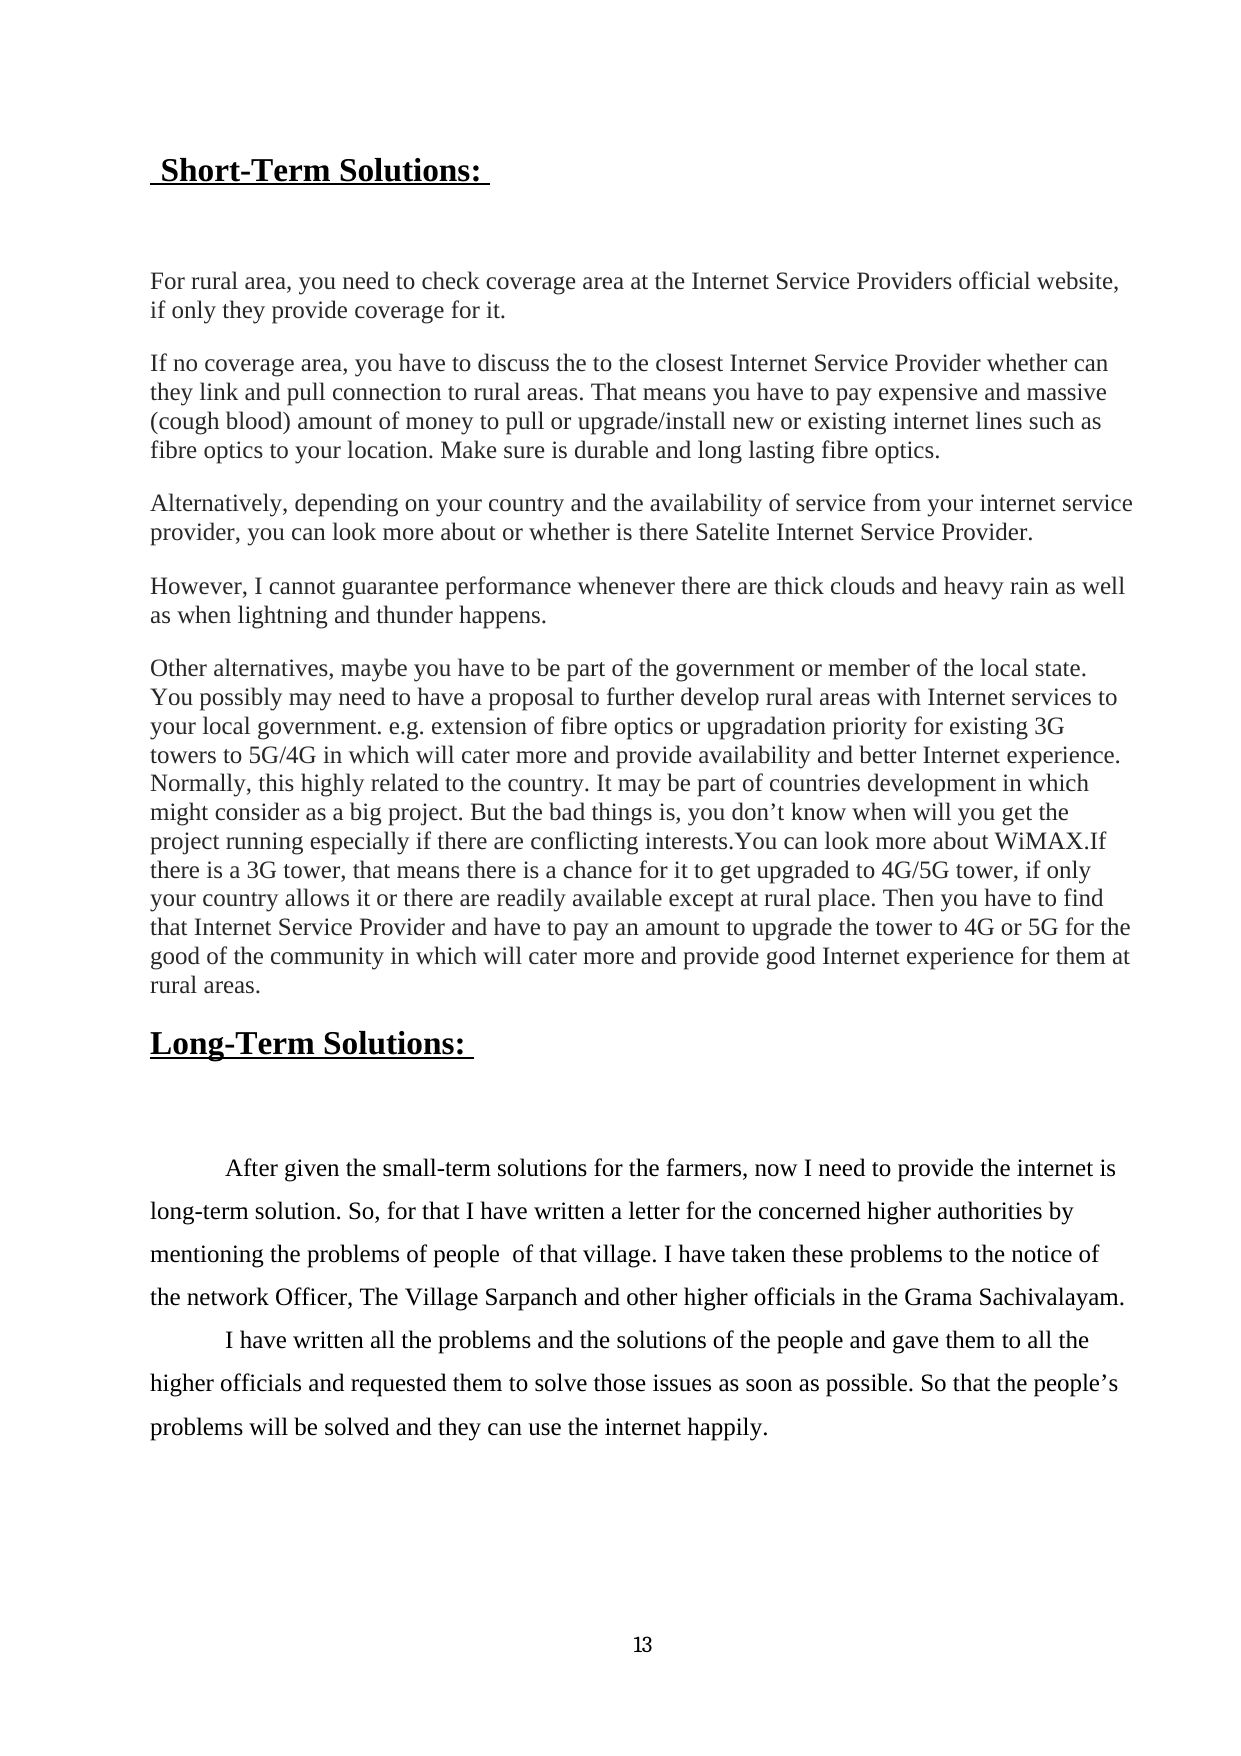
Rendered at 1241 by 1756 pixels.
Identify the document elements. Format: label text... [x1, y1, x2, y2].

text Long-Term Solutions: [150, 1023, 1135, 1062]
text After given the small-term solutions for the farmers, now I need to provide the internet is long-term solution. So, for that I have written a letter for the concerned higher authorities by mentioning the problems of people of that village. I have taken these problems to the notice of the network Officer, The Village Sarpanch and other higher officials in the Grama Sachivalayam. [150, 1153, 1135, 1311]
text Short-Term Solutions: [150, 150, 1135, 188]
text Other alternatives, maybe you have to be part of the government or member of the local state. You possibly may need to have a proposal to further develop rural areas with Internet services to your local government. e.g. extension of fibre optics or upgradation priority for existing 3G towers to 5G/4G in which will cater more and provide availability and better Internet experience. Normally, this highly related to the country. It may be part of countries development in which might consider as a big project. But the bad things is, you don’t know when will you get the project running especially if there are conflicting interests.You can look more about WiMAX.If there is a 3G tower, that means there is a chance for it to get upgraded to 4G/5G tower, if only your country allows it or there are readily available except at rural place. Then you have to find that Internet Service Provider and have to pay an amount to upgrade the tower to 4G or 5G for the good of the community in which will cater more and provide good Internet experience for them at rural areas. [150, 653, 1135, 998]
text If no coverage area, you have to discuss the to the closest Internet Service Provider whether can they link and pull connection to rural areas. That means you have to pay expensive and massive (cough blood) amount of money to pull or upgrade/install new or existing internet lines such as fibre optics to your location. Make sure is durable and long lasting fibre optics. [150, 348, 1135, 463]
text However, I cannot guarantee performance whenever there are thick clouds and heavy rain as well as when lightning and thunder happens. [150, 571, 1135, 628]
text For rural area, you need to check coverage area at the Internet Service Providers official website, if only they provide coverage for it. [150, 266, 1135, 323]
text I have written all the problems and the solutions of the people and gave them to all the higher officials and requested them to solve those issues as soon as possible. So that the people’s problems will be solved and they can use the internet happily. [150, 1325, 1135, 1440]
text Alternatively, depending on your country and the availability of service from your internet service provider, you can look more about or whether is there Satelite Internet Service Provider. [150, 488, 1135, 546]
